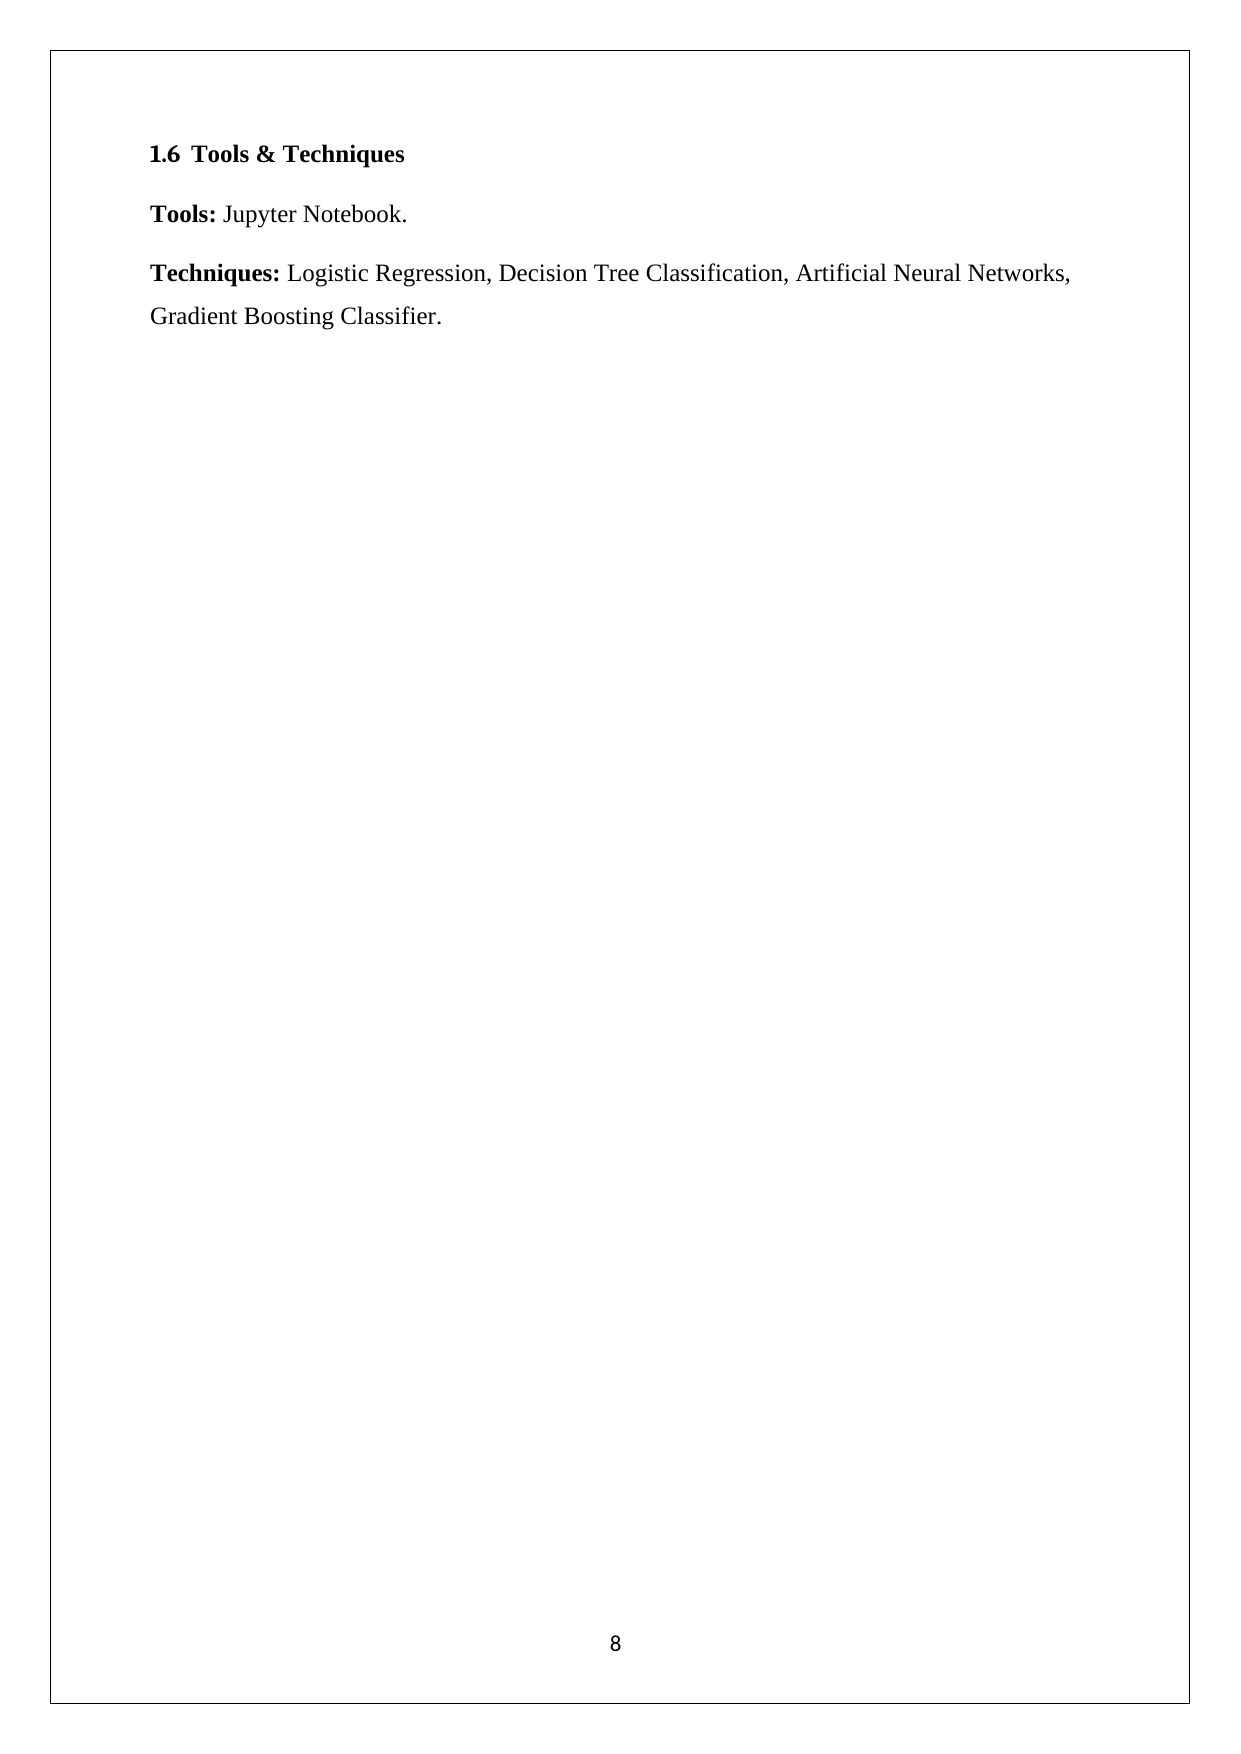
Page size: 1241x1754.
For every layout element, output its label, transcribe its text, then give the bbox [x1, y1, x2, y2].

text Techniques: Logistic Regression, Decision Tree Classification, Artificial Neural Networks, Gradient Boosting Classifier. [150, 258, 1088, 330]
list Tools & Techniques Tools: Jupyter Notebook. [150, 139, 417, 228]
